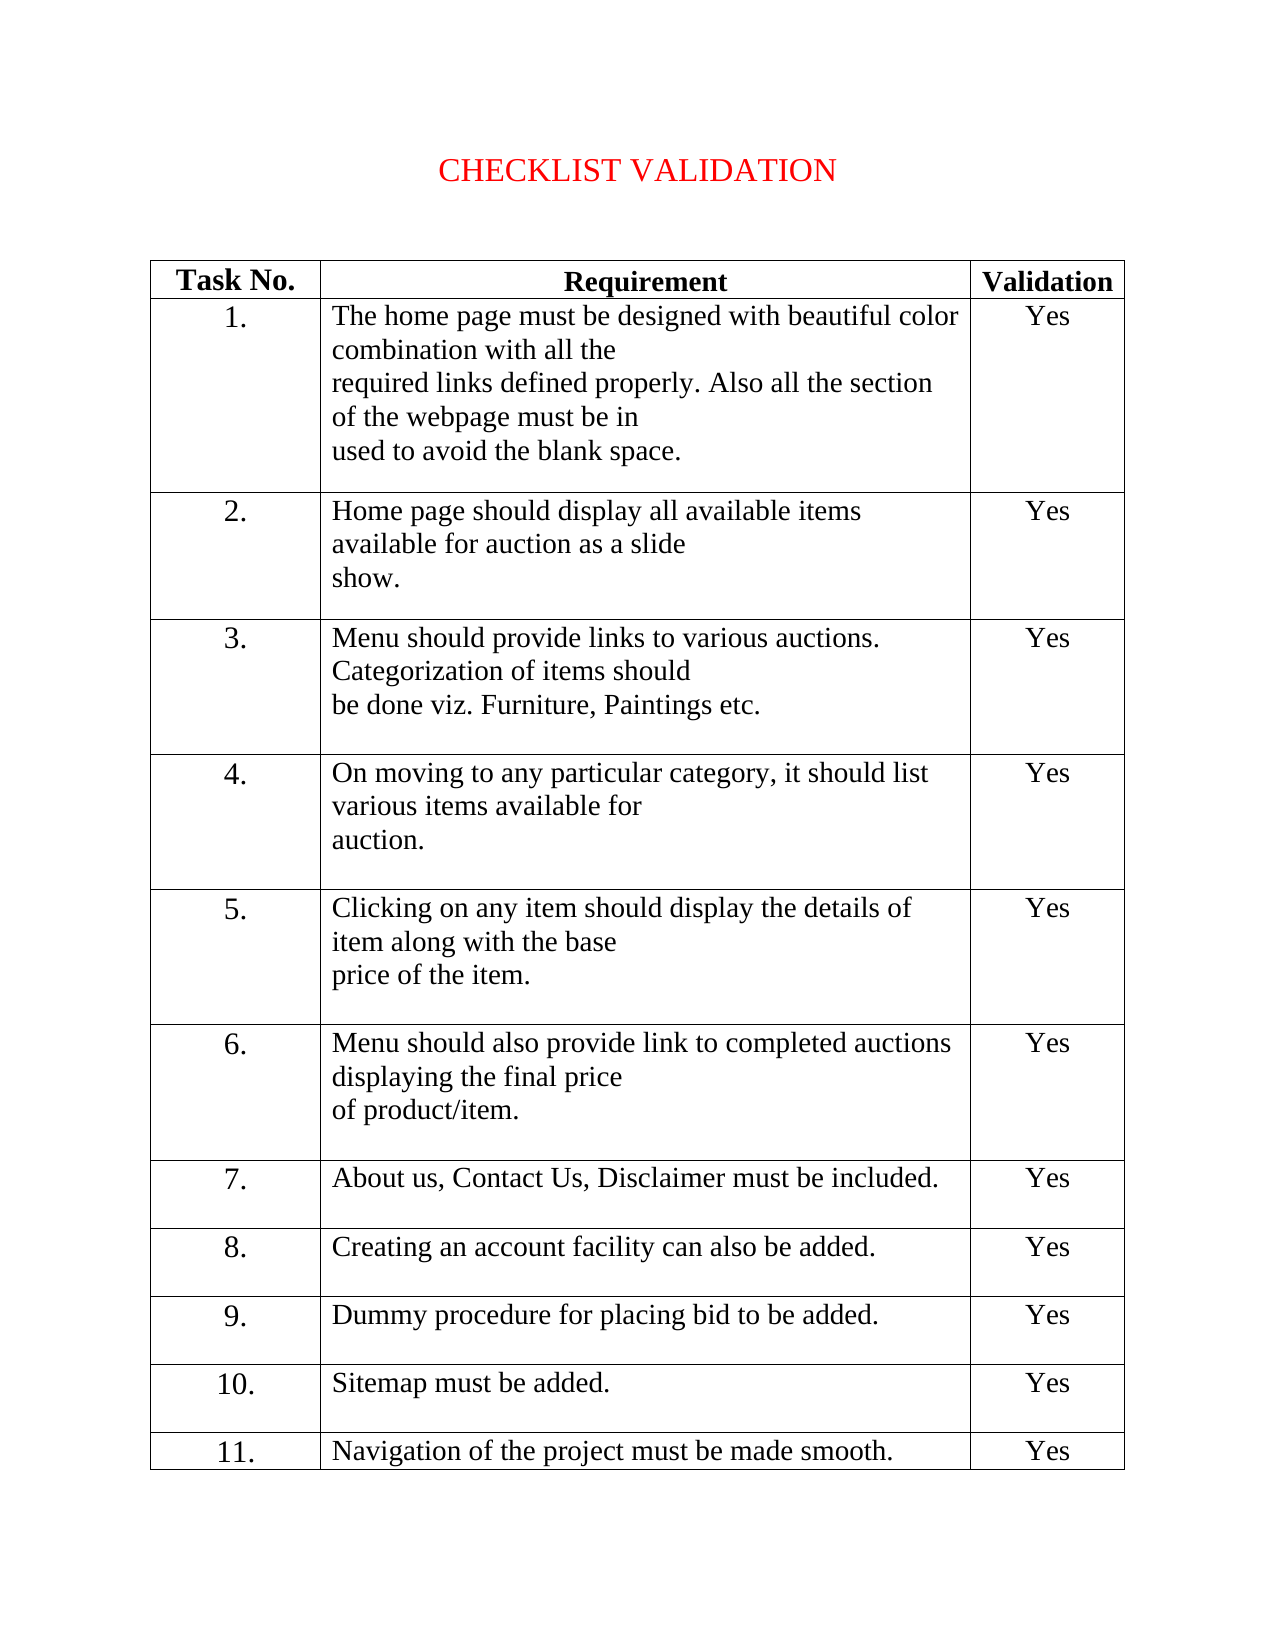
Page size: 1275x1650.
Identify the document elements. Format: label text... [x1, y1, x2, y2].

table_cell 10. [151, 1365, 320, 1432]
table_cell Yes [971, 1229, 1124, 1296]
table_cell Menu should also provide link to completed auctions displaying the final price of product/item. [321, 1025, 970, 1159]
table_cell 7. [151, 1161, 320, 1228]
subtitle CHECKLIST VALIDATION [150, 150, 1125, 188]
table_cell 11. [151, 1433, 320, 1469]
table_header Requirement [321, 261, 970, 297]
table_cell Clicking on any item should display the details of item along with the base price of the item. [321, 890, 970, 1024]
table_cell 4. [151, 755, 320, 889]
table_cell 3. [151, 620, 320, 754]
table_cell Yes [971, 1025, 1124, 1159]
table_cell About us, Contact Us, Disclaimer must be included. [321, 1161, 970, 1228]
table_cell Home page should display all available items available for auction as a slide show. [321, 493, 970, 619]
table_cell Yes [971, 620, 1124, 754]
table_header Validation [971, 261, 1124, 297]
table_cell 2. [151, 493, 320, 619]
table_cell 1. [151, 299, 320, 492]
table_cell Yes [971, 299, 1124, 492]
table_cell 8. [151, 1229, 320, 1296]
table_cell Yes [971, 890, 1124, 1024]
table_cell Menu should provide links to various auctions. Categorization of items should be done viz. Furniture, Paintings etc. [321, 620, 970, 754]
table_cell 5. [151, 890, 320, 1024]
table_cell Yes [971, 493, 1124, 619]
table_cell Yes [971, 1365, 1124, 1432]
table_cell Navigation of the project must be made smooth. [321, 1433, 970, 1469]
table_cell Sitemap must be added. [321, 1365, 970, 1432]
table_cell Yes [971, 1161, 1124, 1228]
table_cell Yes [971, 1297, 1124, 1364]
table_cell The home page must be designed with beautiful color combination with all the required links defined properly. Also all the section of the webpage must be in used to avoid the blank space. [321, 299, 970, 492]
table_cell 9. [151, 1297, 320, 1364]
table_cell On moving to any particular category, it should list various items available for auction. [321, 755, 970, 889]
table_cell Yes [971, 755, 1124, 889]
table_cell Creating an account facility can also be added. [321, 1229, 970, 1296]
table_cell Yes [971, 1433, 1124, 1469]
table_cell Dummy procedure for placing bid to be added. [321, 1297, 970, 1364]
table_header Task No. [151, 261, 320, 297]
table_cell 6. [151, 1025, 320, 1159]
